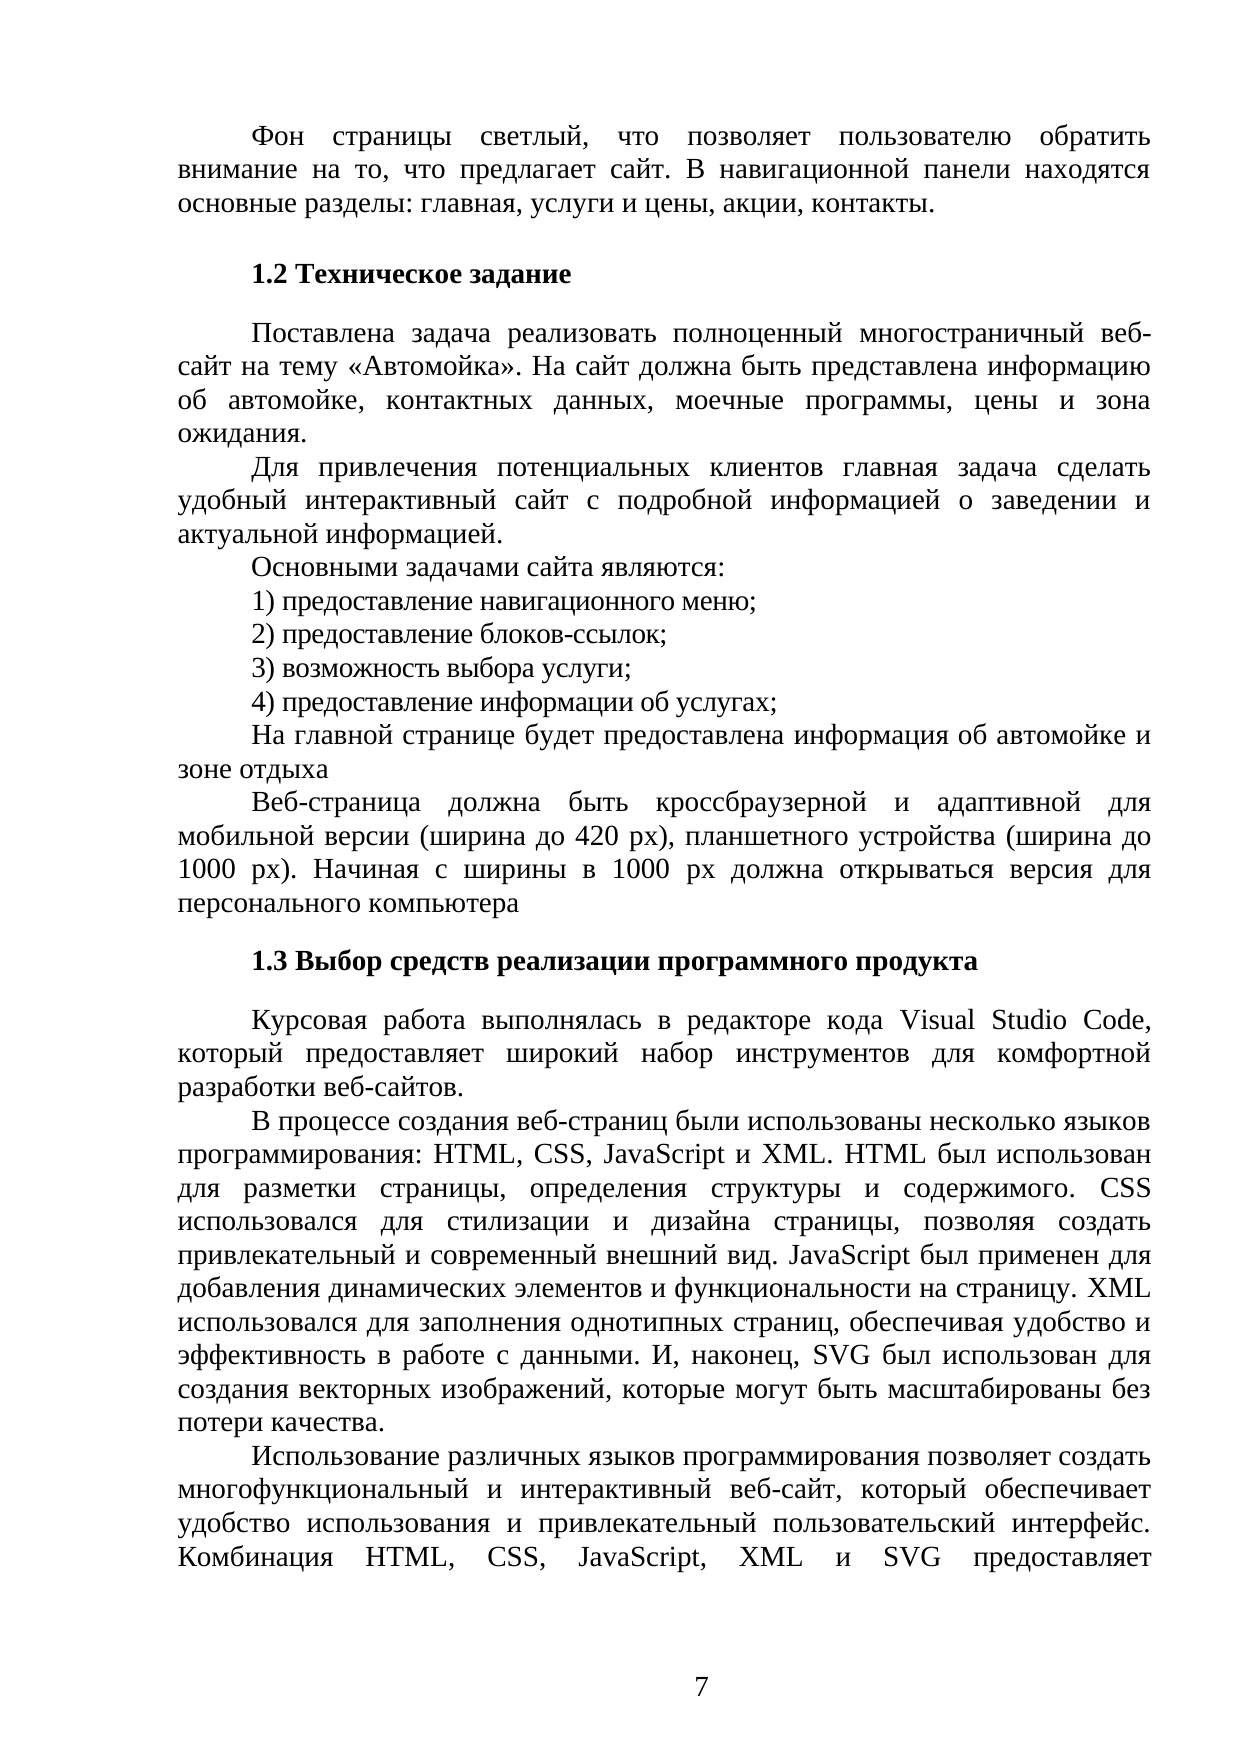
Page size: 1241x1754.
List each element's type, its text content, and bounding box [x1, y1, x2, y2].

text Курсовая работа выполнялась в редакторе кода Visual Studio Code, который предоставляет широкий набор инструментов для комфортной разработки веб-сайтов. [177, 1002, 1152, 1103]
subtitle 1.2 Техническое задание [177, 256, 1152, 290]
text Веб-страница должна быть кроссбраузерной и адаптивной для мобильной версии (ширина до 420 px), планшетного устройства (ширина до 1000 px). Начиная с ширины в 1000 px должна открываться версия для персонального компьютера [177, 784, 1152, 918]
text На главной странице будет предоставлена информация об автомойке и зоне отдыха [177, 717, 1152, 784]
text Основными задачами сайта являются: [177, 549, 1152, 583]
text В процессе создания веб-страниц были использованы несколько языков программирования: HTML, CSS, JavaScript и XML. HTML был использован для разметки страницы, определения структуры и содержимого. CSS использовался для стилизации и дизайна страницы, позволяя создать привлекательный и современный внешний вид. JavaScript был применен для добавления динамических элементов и функциональности на страницу. XML использовался для заполнения однотипных страниц, обеспечивая удобство и эффективность в работе с данными. И, наконец, SVG был использован для создания векторных изображений, которые могут быть масштабированы без потери качества. [177, 1103, 1152, 1438]
text Фон страницы светлый, что позволяет пользователю обратить внимание на то, что предлагает сайт. В навигационной панели находятся основные разделы: главная, услуги и цены, акции, контакты. [177, 118, 1152, 219]
list возможность выбора услуги; [177, 650, 1152, 684]
text Поставлена задача реализовать полноценный многостраничный веб-сайт на тему «Автомойка». На сайт должна быть представлена информацию об автомойке, контактных данных, моечные программы, цены и зона ожидания. [177, 315, 1152, 449]
list предоставление информации об услугах; [177, 684, 1152, 717]
list предоставление блоков-ссылок; [177, 617, 1152, 650]
text Для привлечения потенциальных клиентов главная задача сделать удобный интерактивный сайт с подробной информацией о заведении и актуальной информацией. [177, 449, 1152, 549]
list предоставление навигационного меню; [177, 583, 1152, 617]
subtitle 1.3 Выбор средств реализации программного продукта [177, 943, 1152, 977]
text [177, 1438, 1152, 1572]
